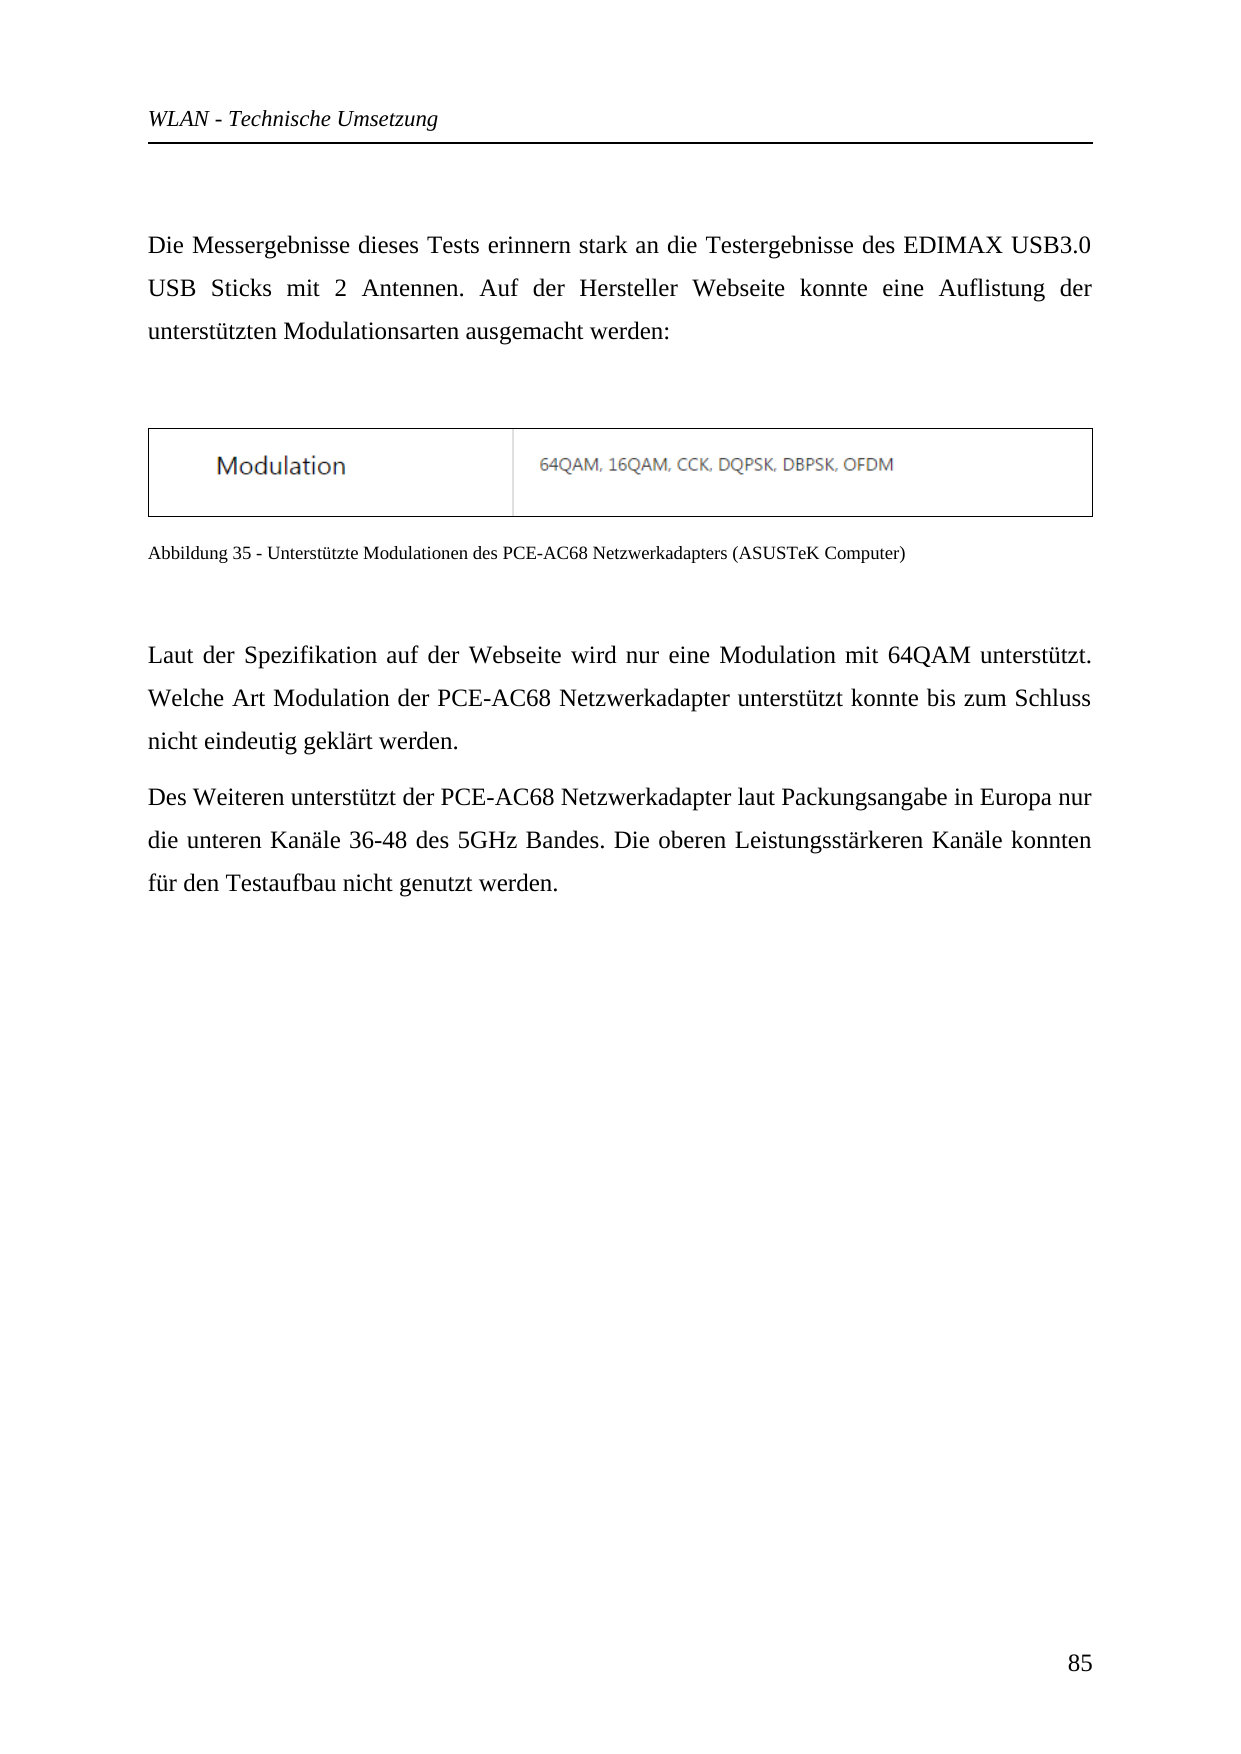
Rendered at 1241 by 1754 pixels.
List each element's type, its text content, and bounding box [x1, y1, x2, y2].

text Die Messergebnisse dieses Tests erinnern stark an die Testergebnisse des EDIMAX USB3.0 USB Sticks mit 2 Antennen. Auf der Hersteller Webseite konnte eine Auflistung der unterstützten Modulationsarten ausgemacht werden: [148, 230, 1093, 345]
text Laut der Spezifikation auf der Webseite wird nur eine Modulation mit 64QAM unterstützt. Welche Art Modulation der PCE-AC68 Netzwerkadapter unterstützt konnte bis zum Schluss nicht eindeutig geklärt werden. [148, 640, 1093, 755]
picture [149, 429, 1092, 516]
text Abbildung 35 - Unterstützte Modulationen des PCE-AC68 Netzwerkadapters (ASUSTeK Computer) [148, 542, 1093, 563]
text Des Weiteren unterstützt der PCE-AC68 Netzwerkadapter laut Packungsangabe in Europa nur die unteren Kanäle 36-48 des 5GHz Bandes. Die oberen Leistungsstärkeren Kanäle konnten für den Testaufbau nicht genutzt werden. [148, 782, 1093, 897]
